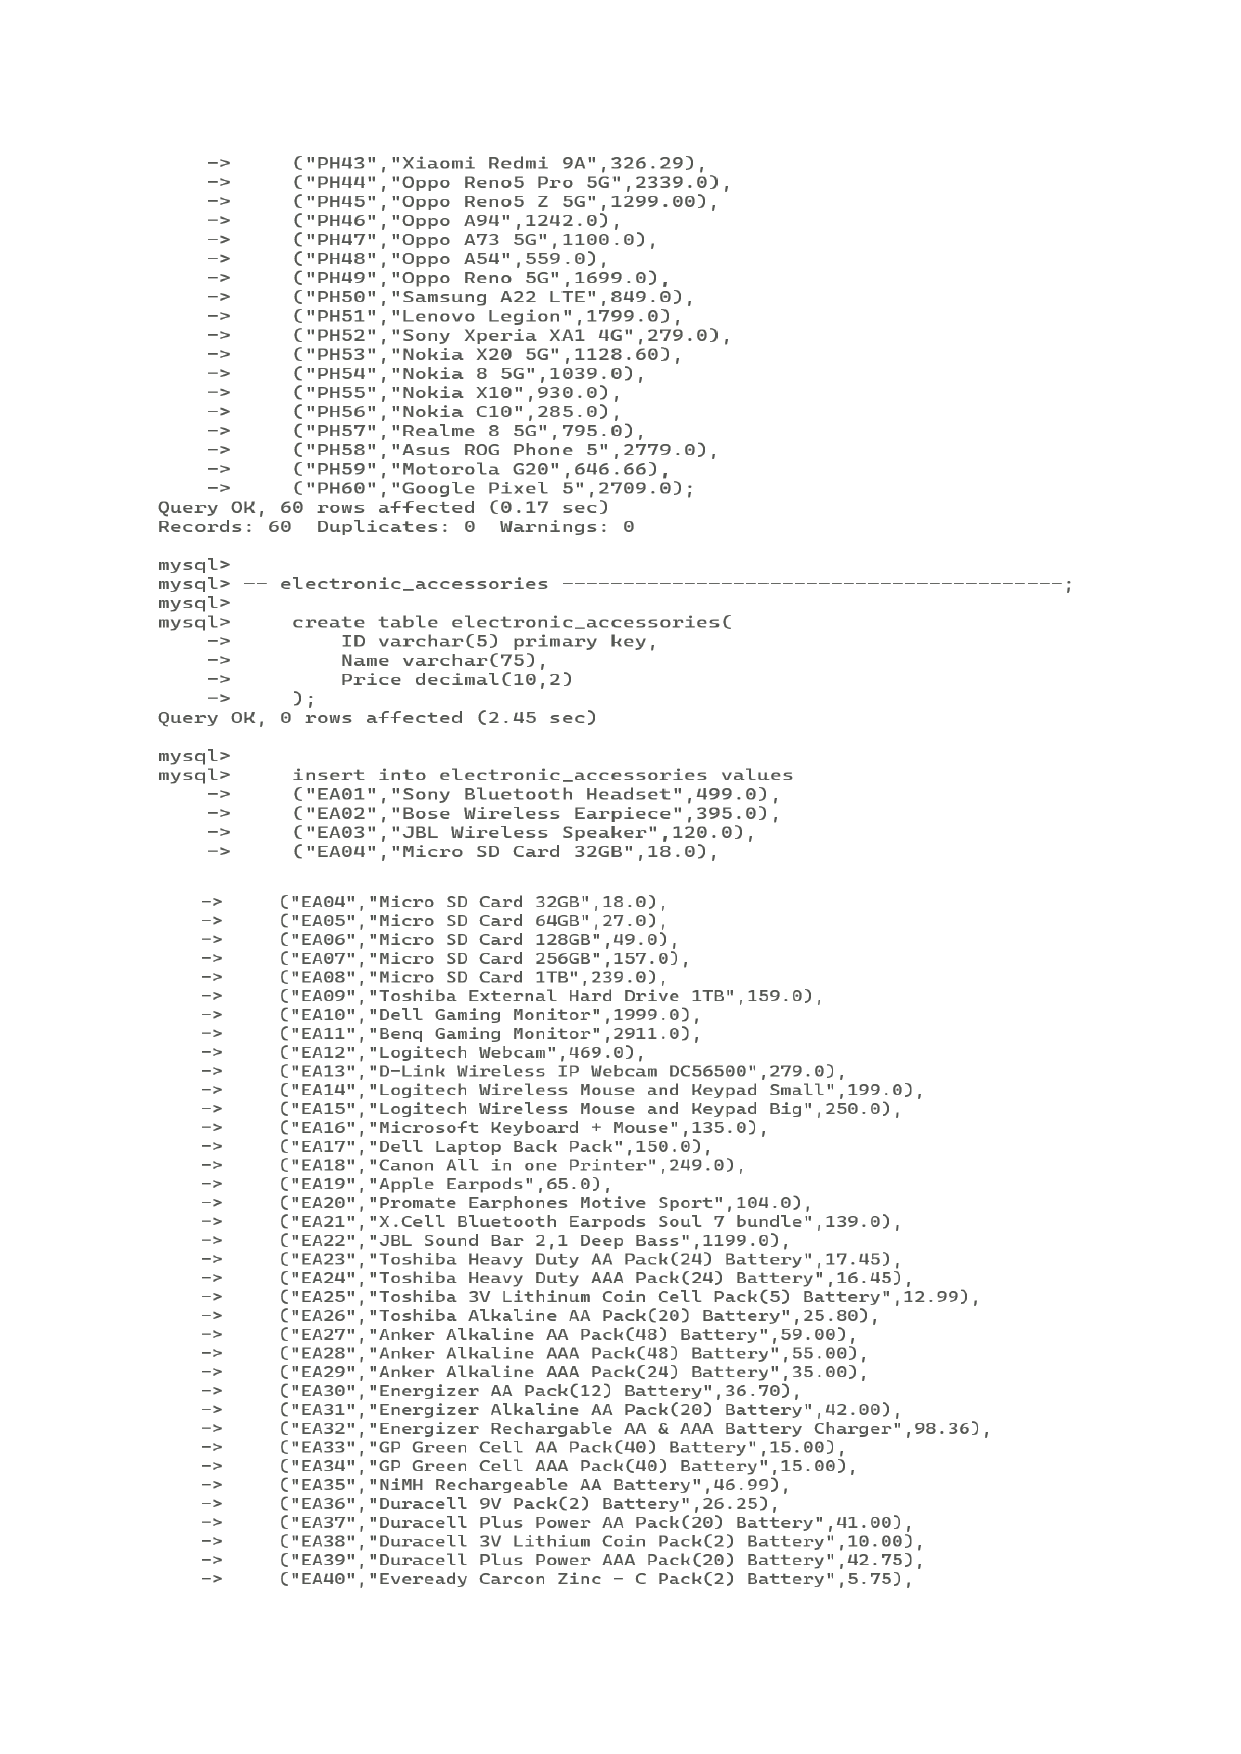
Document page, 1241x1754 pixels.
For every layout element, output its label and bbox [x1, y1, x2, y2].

picture [150, 150, 1078, 870]
picture [150, 888, 1043, 1601]
